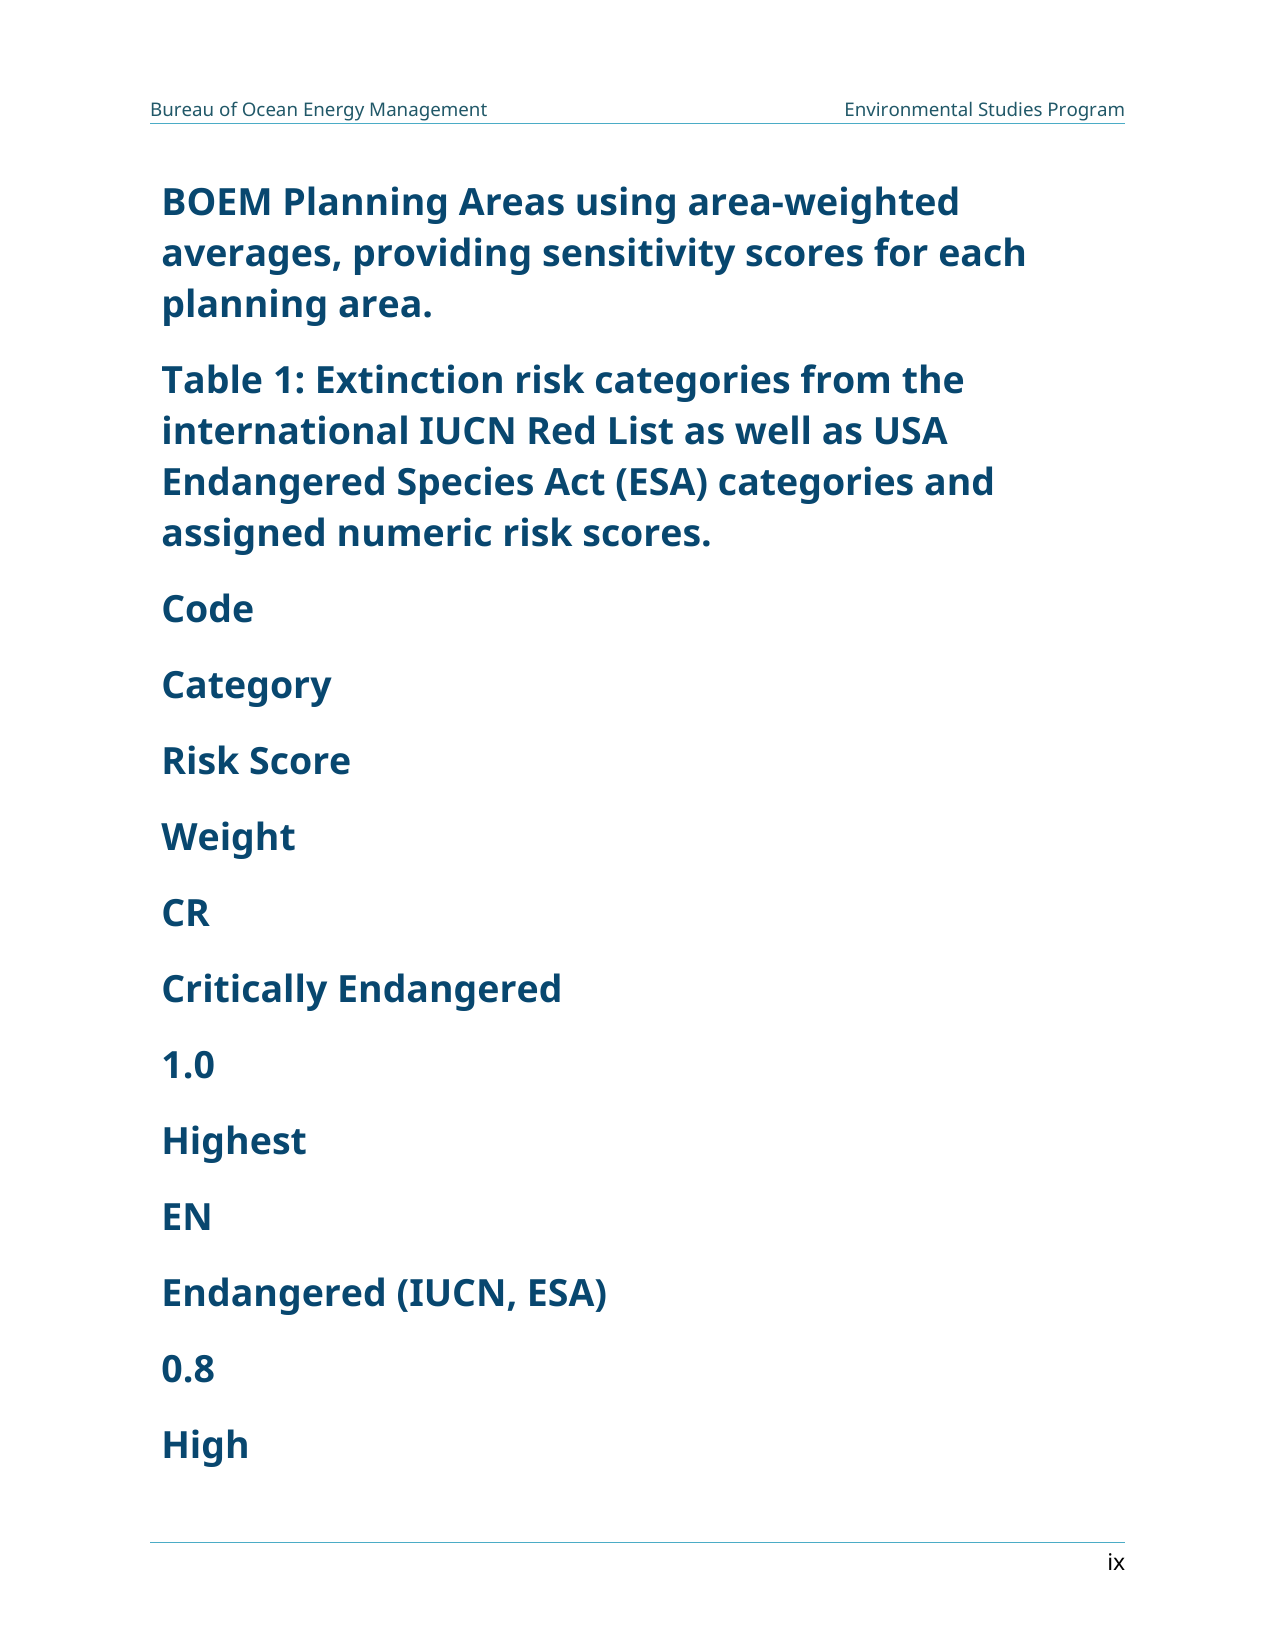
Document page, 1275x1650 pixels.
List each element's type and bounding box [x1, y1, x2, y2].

table_header [150, 150, 1125, 1470]
